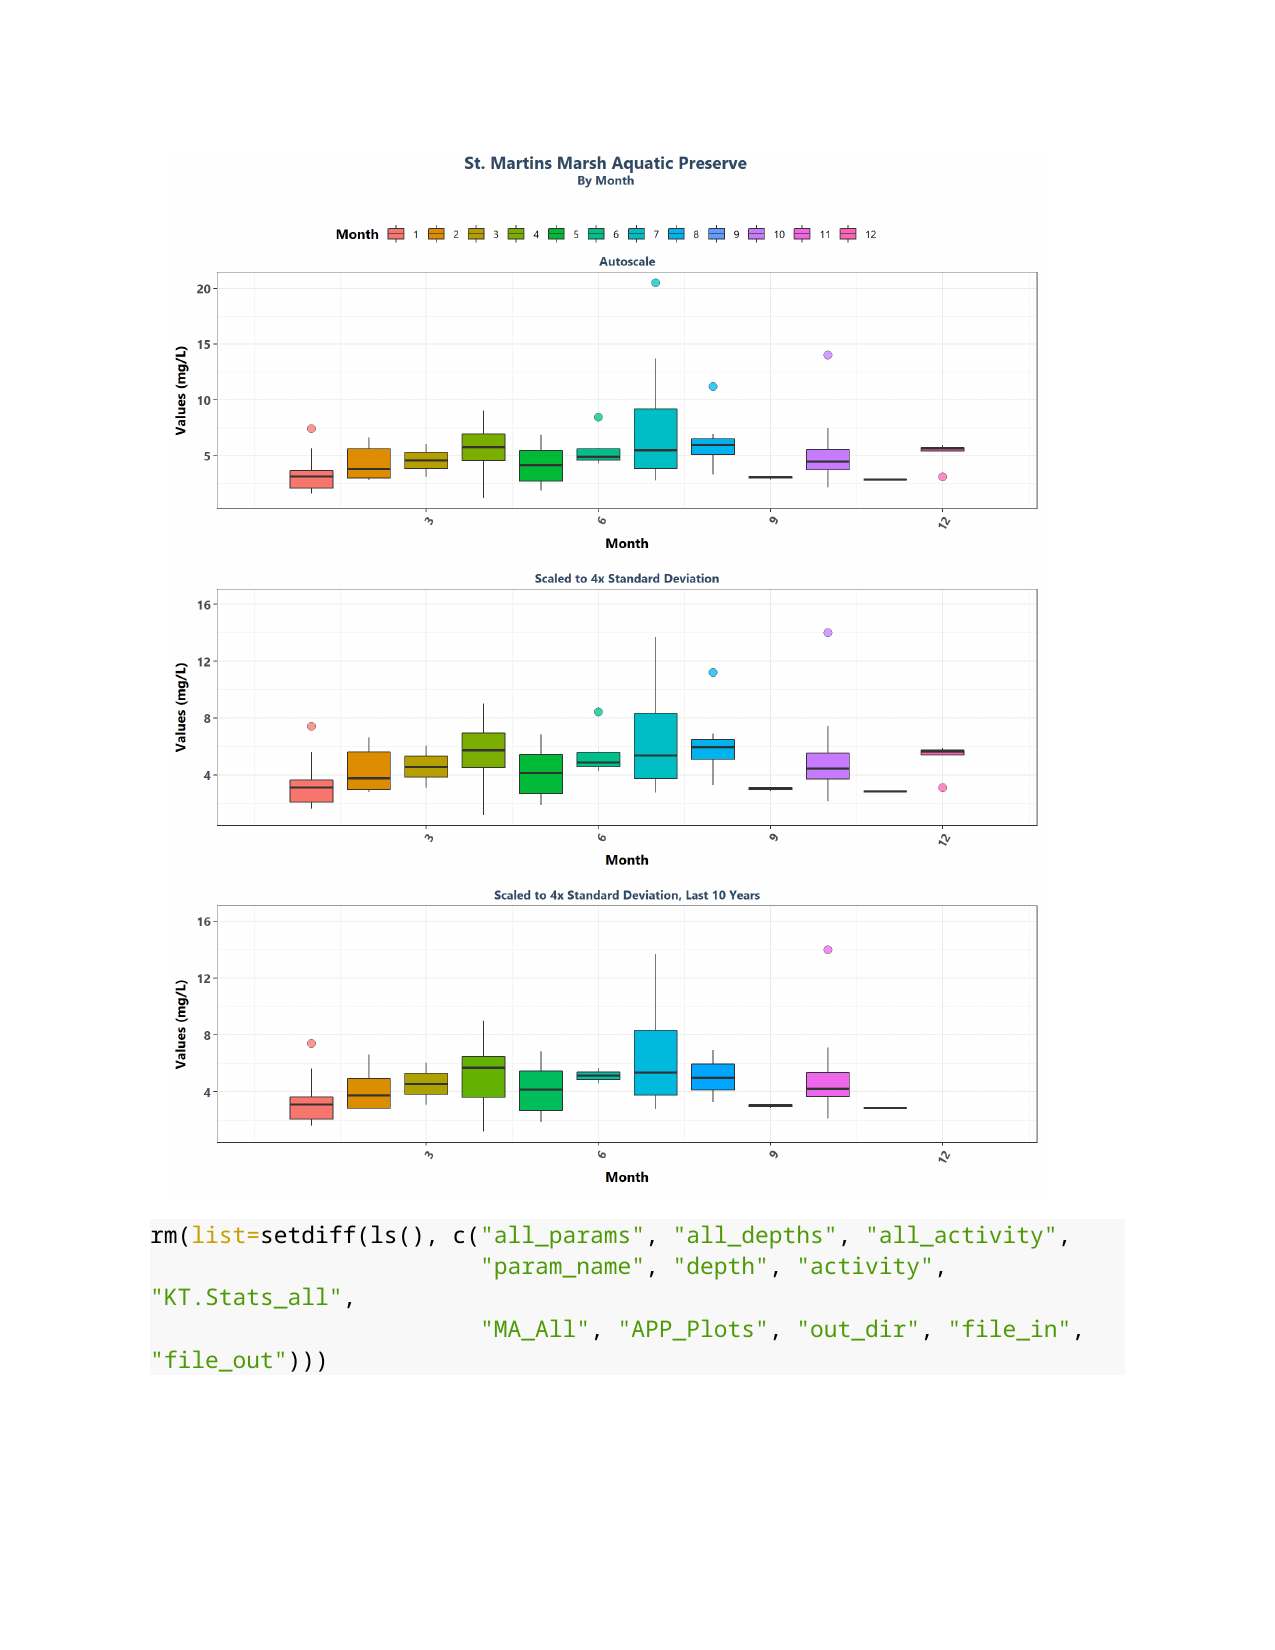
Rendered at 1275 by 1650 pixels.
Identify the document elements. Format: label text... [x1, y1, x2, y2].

picture [168, 150, 1044, 1200]
text rm(list=setdiff(ls(), c("all_params", "all_depths", "all_activity", "param_name", "depth", "activity", "KT.Stats_all", "MA_All", "APP_Plots", "out_dir", "file_in", "file_out"))) [150, 1219, 1125, 1375]
